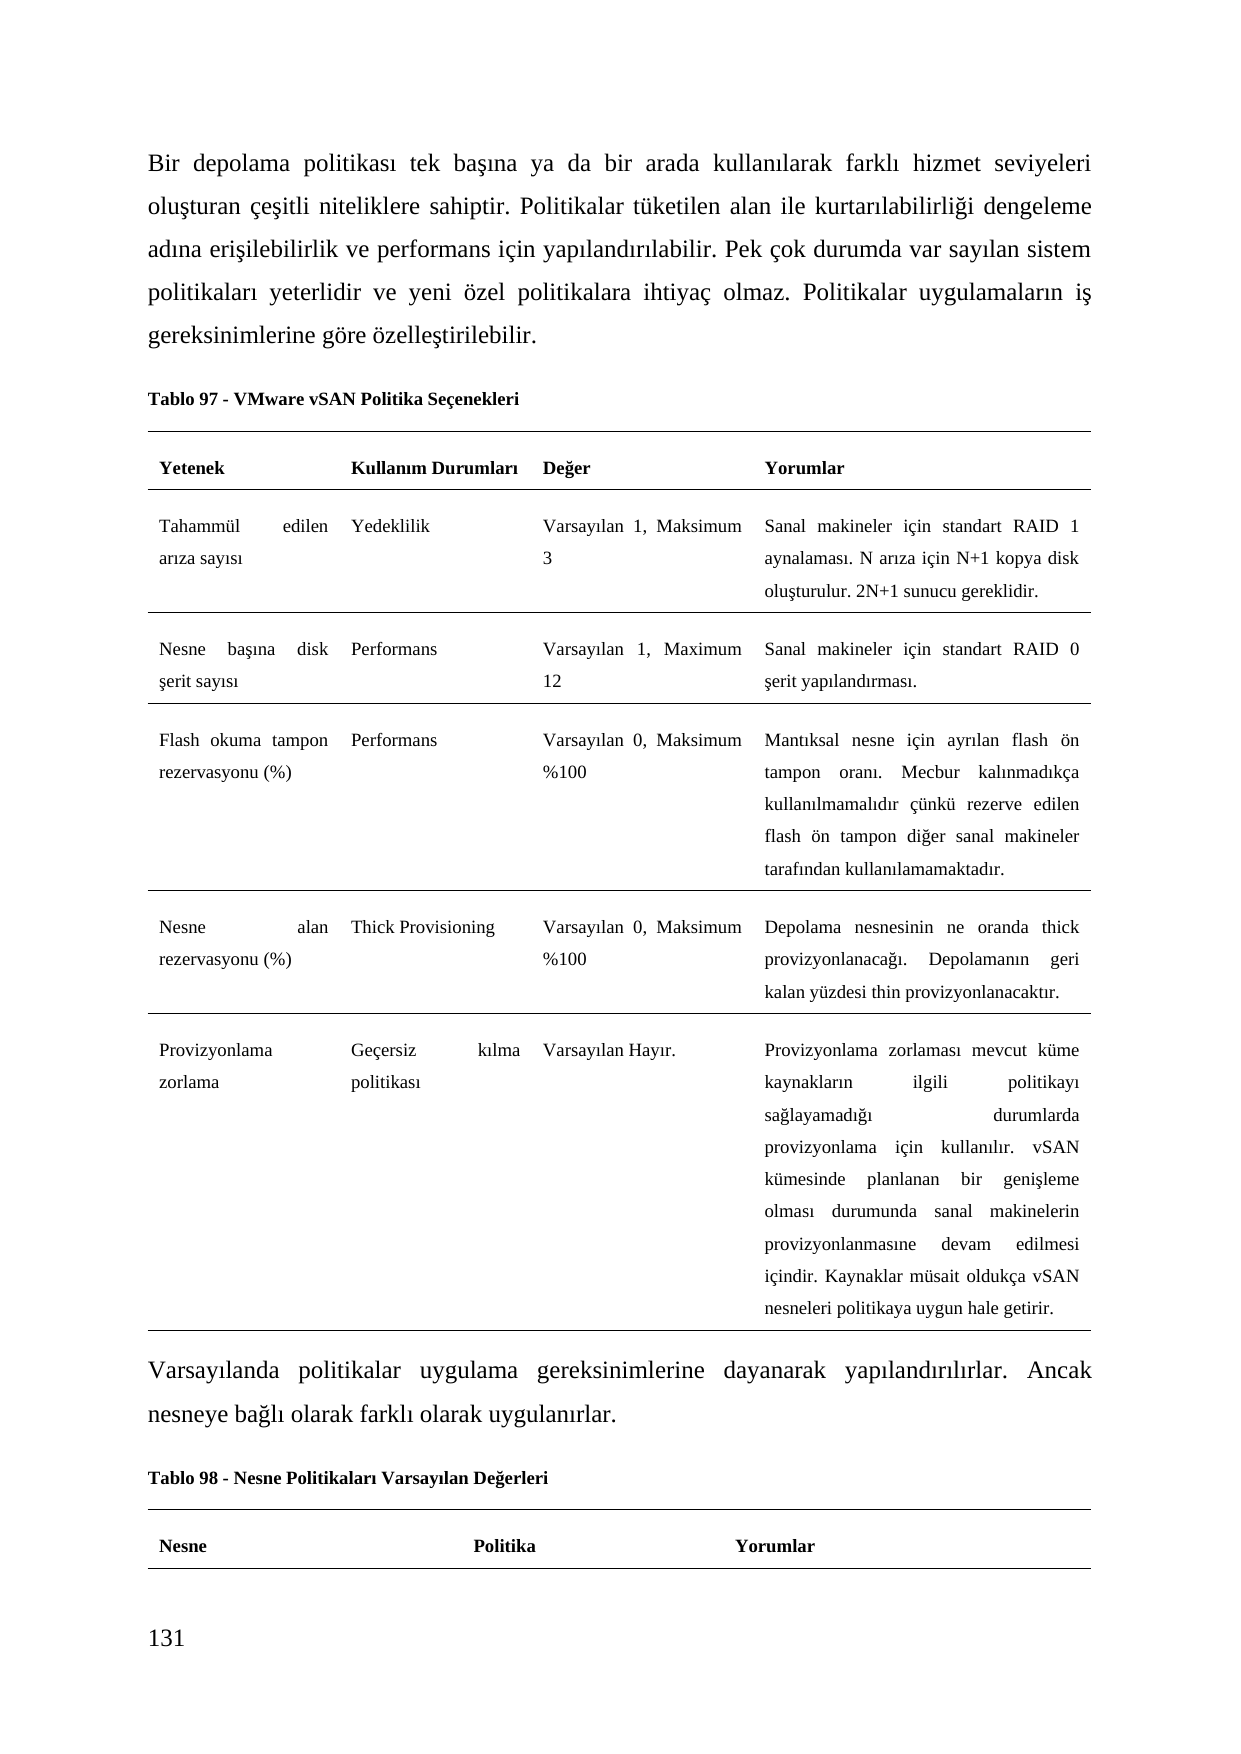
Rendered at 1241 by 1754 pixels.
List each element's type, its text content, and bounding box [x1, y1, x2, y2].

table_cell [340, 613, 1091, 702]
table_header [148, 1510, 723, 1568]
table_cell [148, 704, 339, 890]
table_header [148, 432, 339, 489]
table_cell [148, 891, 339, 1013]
text Tablo 98 - Nesne Politikaları Varsayılan Değerleri [148, 1467, 1093, 1488]
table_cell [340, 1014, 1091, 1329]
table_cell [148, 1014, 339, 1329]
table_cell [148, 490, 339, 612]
text Tablo 97 - VMware vSAN Politika Seçenekleri [148, 388, 1093, 410]
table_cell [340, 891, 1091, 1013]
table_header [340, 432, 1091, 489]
text Bir depolama politikası tek başına ya da bir arada kullanılarak farklı hizmet seviyeleri oluşturan çeşitli niteliklere sahiptir. Politikalar tüketilen alan ile kurtarılabilirliği dengeleme adına erişilebilirlik ve performans için yapılandırılabilir. Pek çok durumda var sayılan sistem politikaları yeterlidir ve yeni özel politikalara ihtiyaç olmaz. Politikalar uygulamaların iş gereksinimlerine göre özelleştirilebilir. [148, 148, 1093, 349]
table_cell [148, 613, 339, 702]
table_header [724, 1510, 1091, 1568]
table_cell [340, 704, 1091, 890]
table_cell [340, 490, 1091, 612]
text Varsayılanda politikalar uygulama gereksinimlerine dayanarak yapılandırılırlar. Ancak nesneye bağlı olarak farklı olarak uygulanırlar. [148, 1356, 1093, 1427]
